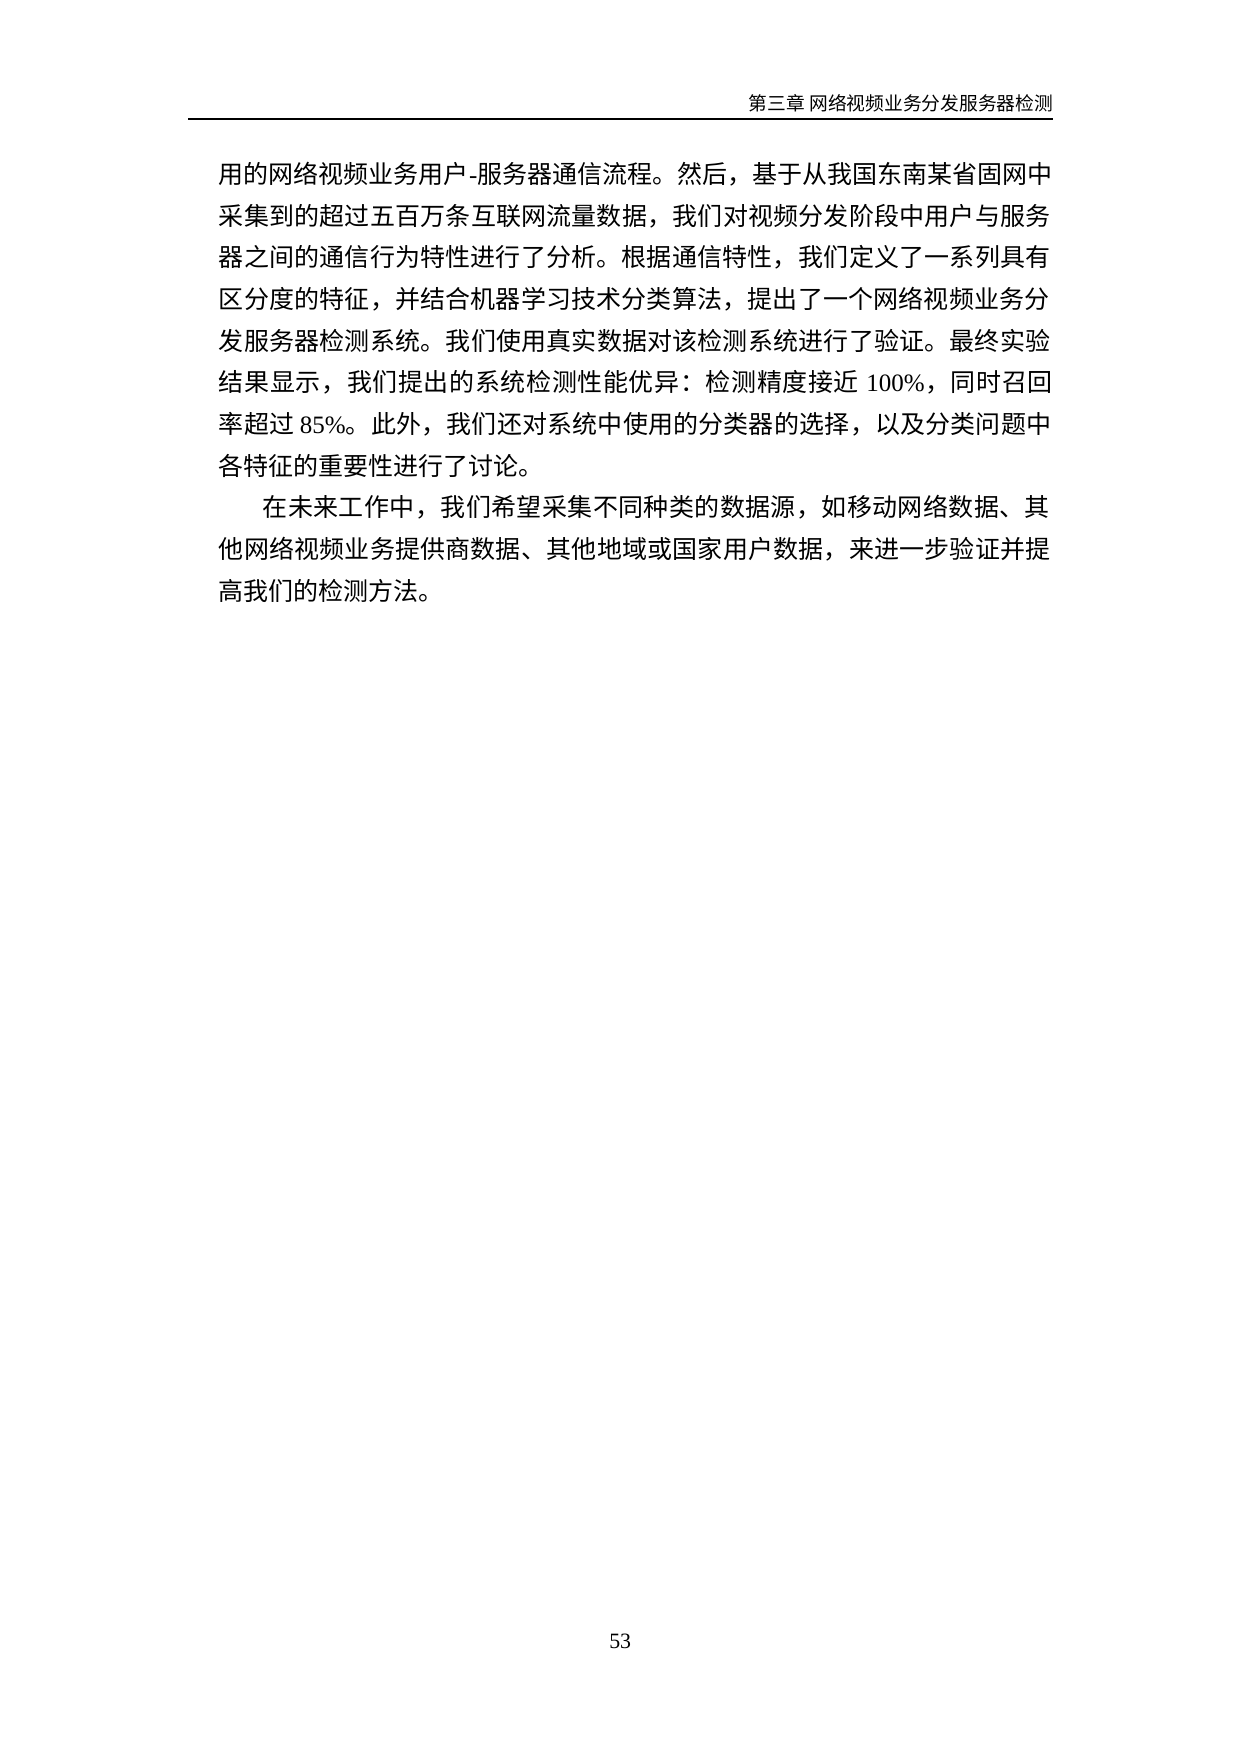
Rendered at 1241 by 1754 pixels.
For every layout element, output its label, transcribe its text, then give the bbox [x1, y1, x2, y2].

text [219, 150, 1053, 483]
text 在未来工作中，我们希望采集不同种类的数据源，如移动网络数据、其他网络视频业务提供商数据、其他地域或国家用户数据，来进一步验证并提高我们的检测方法。 [219, 483, 1053, 608]
